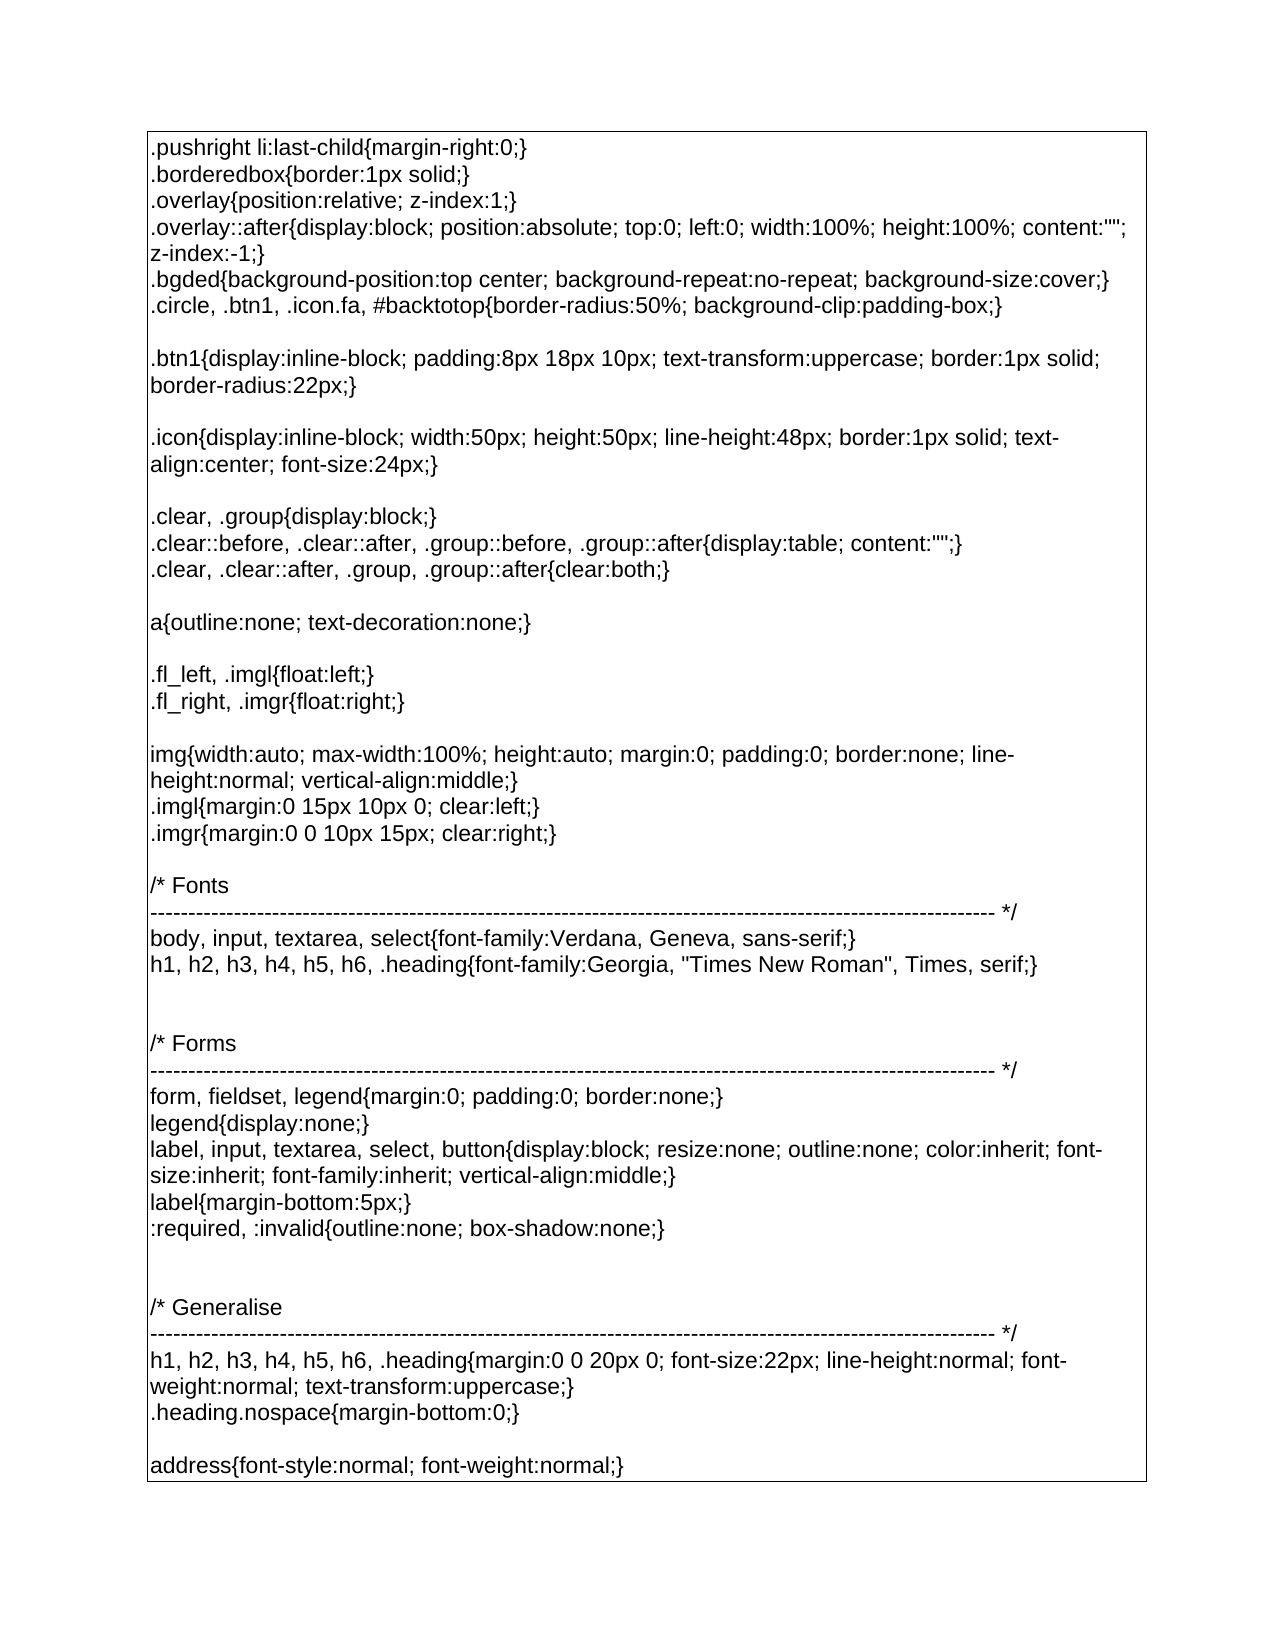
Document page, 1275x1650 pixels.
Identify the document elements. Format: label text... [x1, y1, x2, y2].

text .circle, .btn1, .icon.fa, #backtotop{border-radius:50%; background-clip:padding-box;} [150, 292, 1144, 319]
text .heading.nospace{margin-bottom:0;} [150, 1399, 1144, 1426]
text .borderedbox{border:1px solid;} [150, 161, 1144, 187]
text .overlay::after{display:block; position:absolute; top:0; left:0; width:100%; height:100%; content:""; z-index:-1;} [150, 213, 1144, 266]
text .icon{display:inline-block; width:50px; height:50px; line-height:48px; border:1px solid; text-align:center; font-size:24px;} [150, 424, 1144, 477]
text form, fieldset, legend{margin:0; padding:0; border:none;} [150, 1083, 1144, 1109]
text h1, h2, h3, h4, h5, h6, .heading{margin:0 0 20px 0; font-size:22px; line-height:normal; font-weight:normal; text-transform:uppercase;} [150, 1347, 1144, 1399]
text label, input, textarea, select, button{display:block; resize:none; outline:none; color:inherit; font-size:inherit; font-family:inherit; vertical-align:middle;} [150, 1136, 1144, 1188]
text .overlay{position:relative; z-index:1;} [150, 187, 1144, 213]
text label{margin-bottom:5px;} [150, 1188, 1144, 1215]
text .imgr{margin:0 0 10px 15px; clear:right;} [150, 819, 1144, 846]
text --------------------------------------------------------------------------------------------------------------- */ [150, 1320, 1144, 1347]
text body, input, textarea, select{font-family:Verdana, Geneva, sans-serif;} [150, 925, 1144, 951]
text .fl_right, .imgr{float:right;} [150, 688, 1144, 714]
text legend{display:none;} [150, 1109, 1144, 1136]
text a{outline:none; text-decoration:none;} [150, 609, 1144, 635]
text --------------------------------------------------------------------------------------------------------------- */ [150, 1057, 1144, 1083]
text /* Generalise [150, 1294, 1144, 1320]
text .bgded{background-position:top center; background-repeat:no-repeat; background-size:cover;} [150, 266, 1144, 292]
text h1, h2, h3, h4, h5, h6, .heading{font-family:Georgia, "Times New Roman", Times, serif;} [150, 951, 1144, 978]
text .pushright li:last-child{margin-right:0;} [148, 132, 1146, 161]
text :required, :invalid{outline:none; box-shadow:none;} [150, 1215, 1144, 1241]
text .btn1{display:inline-block; padding:8px 18px 10px; text-transform:uppercase; border:1px solid; border-radius:22px;} [150, 345, 1144, 398]
text --------------------------------------------------------------------------------------------------------------- */ [150, 899, 1144, 925]
text .clear, .group{display:block;} [150, 503, 1144, 530]
text img{width:auto; max-width:100%; height:auto; margin:0; padding:0; border:none; line-height:normal; vertical-align:middle;} [150, 741, 1144, 793]
text .clear, .clear::after, .group, .group::after{clear:both;} [150, 556, 1144, 582]
text .clear::before, .clear::after, .group::before, .group::after{display:table; content:"";} [150, 530, 1144, 556]
text address{font-style:normal; font-weight:normal;} [148, 1449, 1146, 1481]
text /* Forms [150, 1030, 1144, 1057]
text .fl_left, .imgl{float:left;} [150, 661, 1144, 688]
text .imgl{margin:0 15px 10px 0; clear:left;} [150, 793, 1144, 819]
text /* Fonts [150, 872, 1144, 899]
